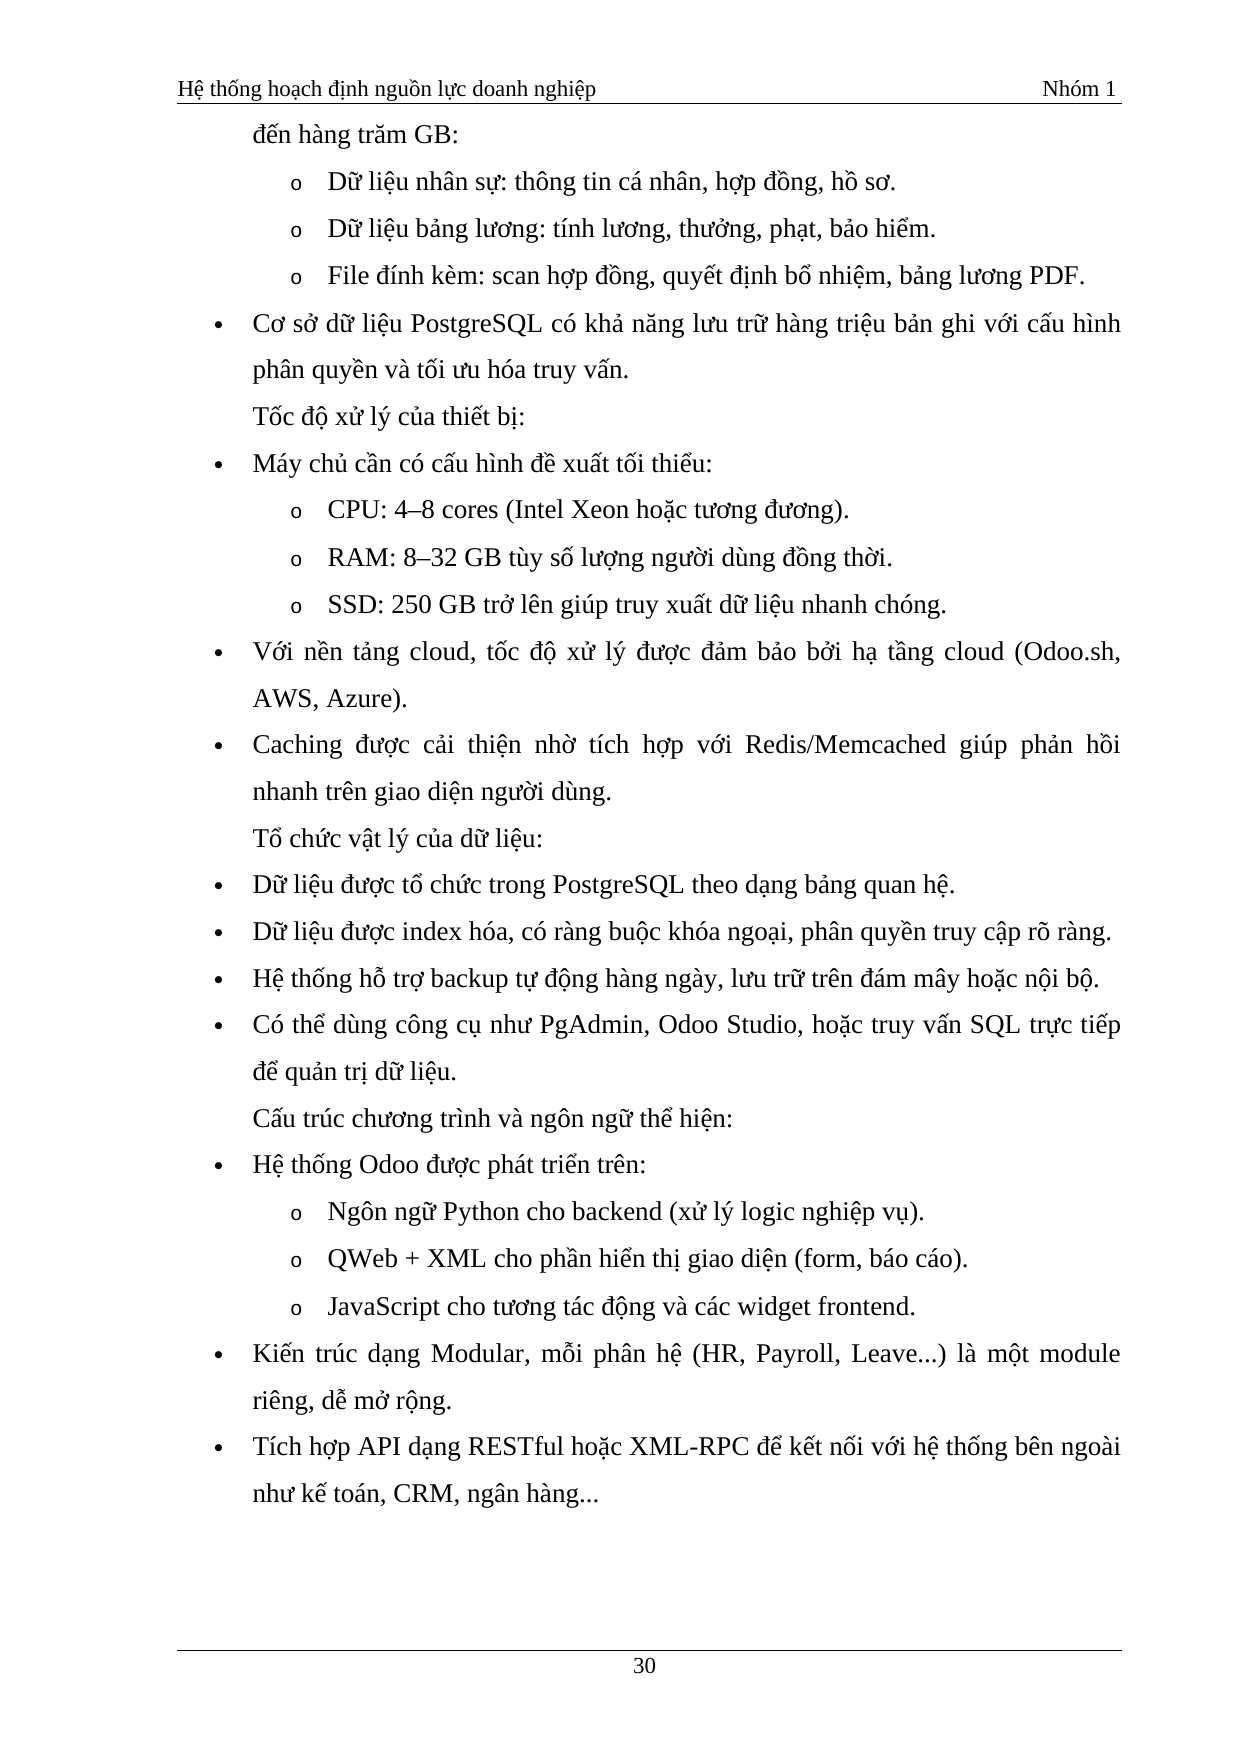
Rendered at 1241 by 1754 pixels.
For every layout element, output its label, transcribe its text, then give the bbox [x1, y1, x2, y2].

list Tích hợp API dạng RESTful hoặc XML-RPC để kết nối với hệ thống bên ngoài như kế toán, CRM, ngân hàng... [215, 1430, 1122, 1508]
list Với nền tảng cloud, tốc độ xử lý được đảm bảo bởi hạ tầng cloud (Odoo.sh, AWS, Azure). [215, 635, 1122, 713]
text Tổ chức vật lý của dữ liệu: [252, 822, 1122, 853]
list Hệ thống hỗ trợ backup tự động hàng ngày, lưu trữ trên đám mây hoặc nội bộ. [215, 962, 1122, 993]
text Tốc độ xử lý của thiết bị: [252, 400, 1122, 431]
text Cấu trúc chương trình và ngôn ngữ thể hiện: [252, 1102, 1122, 1133]
list Dữ liệu nhân sự: thông tin cá nhân, hợp đồng, hồ sơ. [290, 165, 1122, 196]
list Dữ liệu được index hóa, có ràng buộc khóa ngoại, phân quyền truy cập rõ ràng. [215, 915, 1122, 946]
list CPU: 4–8 cores (Intel Xeon hoặc tương đương). [290, 493, 1122, 525]
list Dữ liệu được tổ chức trong PostgreSQL theo dạng bảng quan hệ. [215, 868, 1122, 900]
list QWeb + XML cho phần hiển thị giao diện (form, báo cáo). [290, 1242, 1122, 1274]
list RAM: 8–32 GB tùy số lượng người dùng đồng thời. [290, 541, 1122, 572]
list File đính kèm: scan hợp đồng, quyết định bổ nhiệm, bảng lương PDF. [290, 259, 1122, 291]
list Cơ sở dữ liệu PostgreSQL có khả năng lưu trữ hàng triệu bản ghi với cấu hình phân quyền và tối ưu hóa truy vấn. [215, 307, 1122, 384]
list Caching được cải thiện nhờ tích hợp với Redis/Memcached giúp phản hồi nhanh trên giao diện người dùng. [215, 728, 1122, 806]
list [215, 118, 1122, 149]
list Máy chủ cần có cấu hình đề xuất tối thiểu: [215, 447, 1122, 478]
list SSD: 250 GB trở lên giúp truy xuất dữ liệu nhanh chóng. [290, 588, 1122, 619]
list Hệ thống Odoo được phát triển trên: [215, 1148, 1122, 1180]
list Dữ liệu bảng lương: tính lương, thưởng, phạt, bảo hiểm. [290, 212, 1122, 244]
list Ngôn ngữ Python cho backend (xử lý logic nghiệp vụ). [290, 1195, 1122, 1227]
list JavaScript cho tương tác động và các widget frontend. [290, 1290, 1122, 1321]
list Kiến trúc dạng Modular, mỗi phân hệ (HR, Payroll, Leave...) là một module riêng, dễ mở rộng. [215, 1337, 1122, 1415]
list Có thể dùng công cụ như PgAdmin, Odoo Studio, hoặc truy vấn SQL trực tiếp để quản trị dữ liệu. [215, 1008, 1122, 1086]
